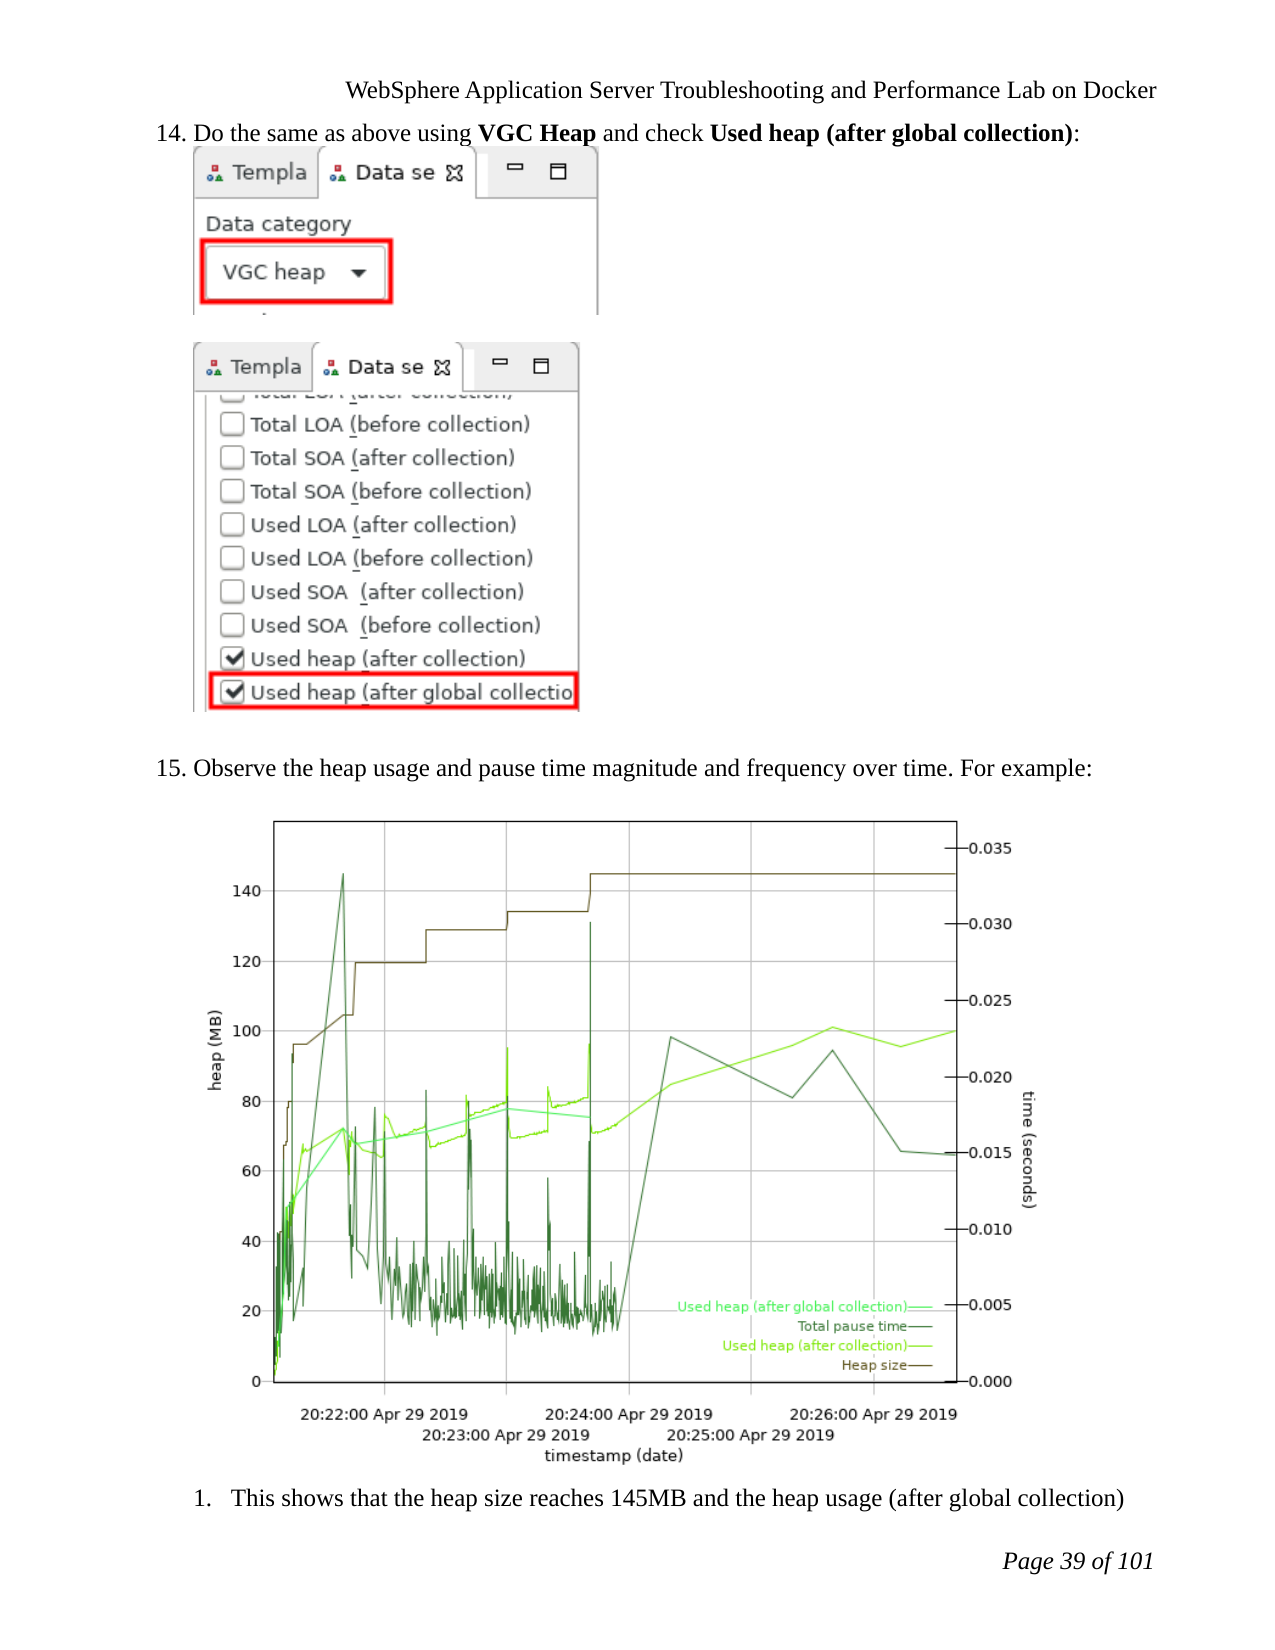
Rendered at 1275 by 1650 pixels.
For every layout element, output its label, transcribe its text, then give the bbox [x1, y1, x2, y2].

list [193, 1483, 1157, 1512]
picture [193, 810, 1050, 1471]
picture [193, 342, 580, 712]
picture [193, 146, 600, 315]
